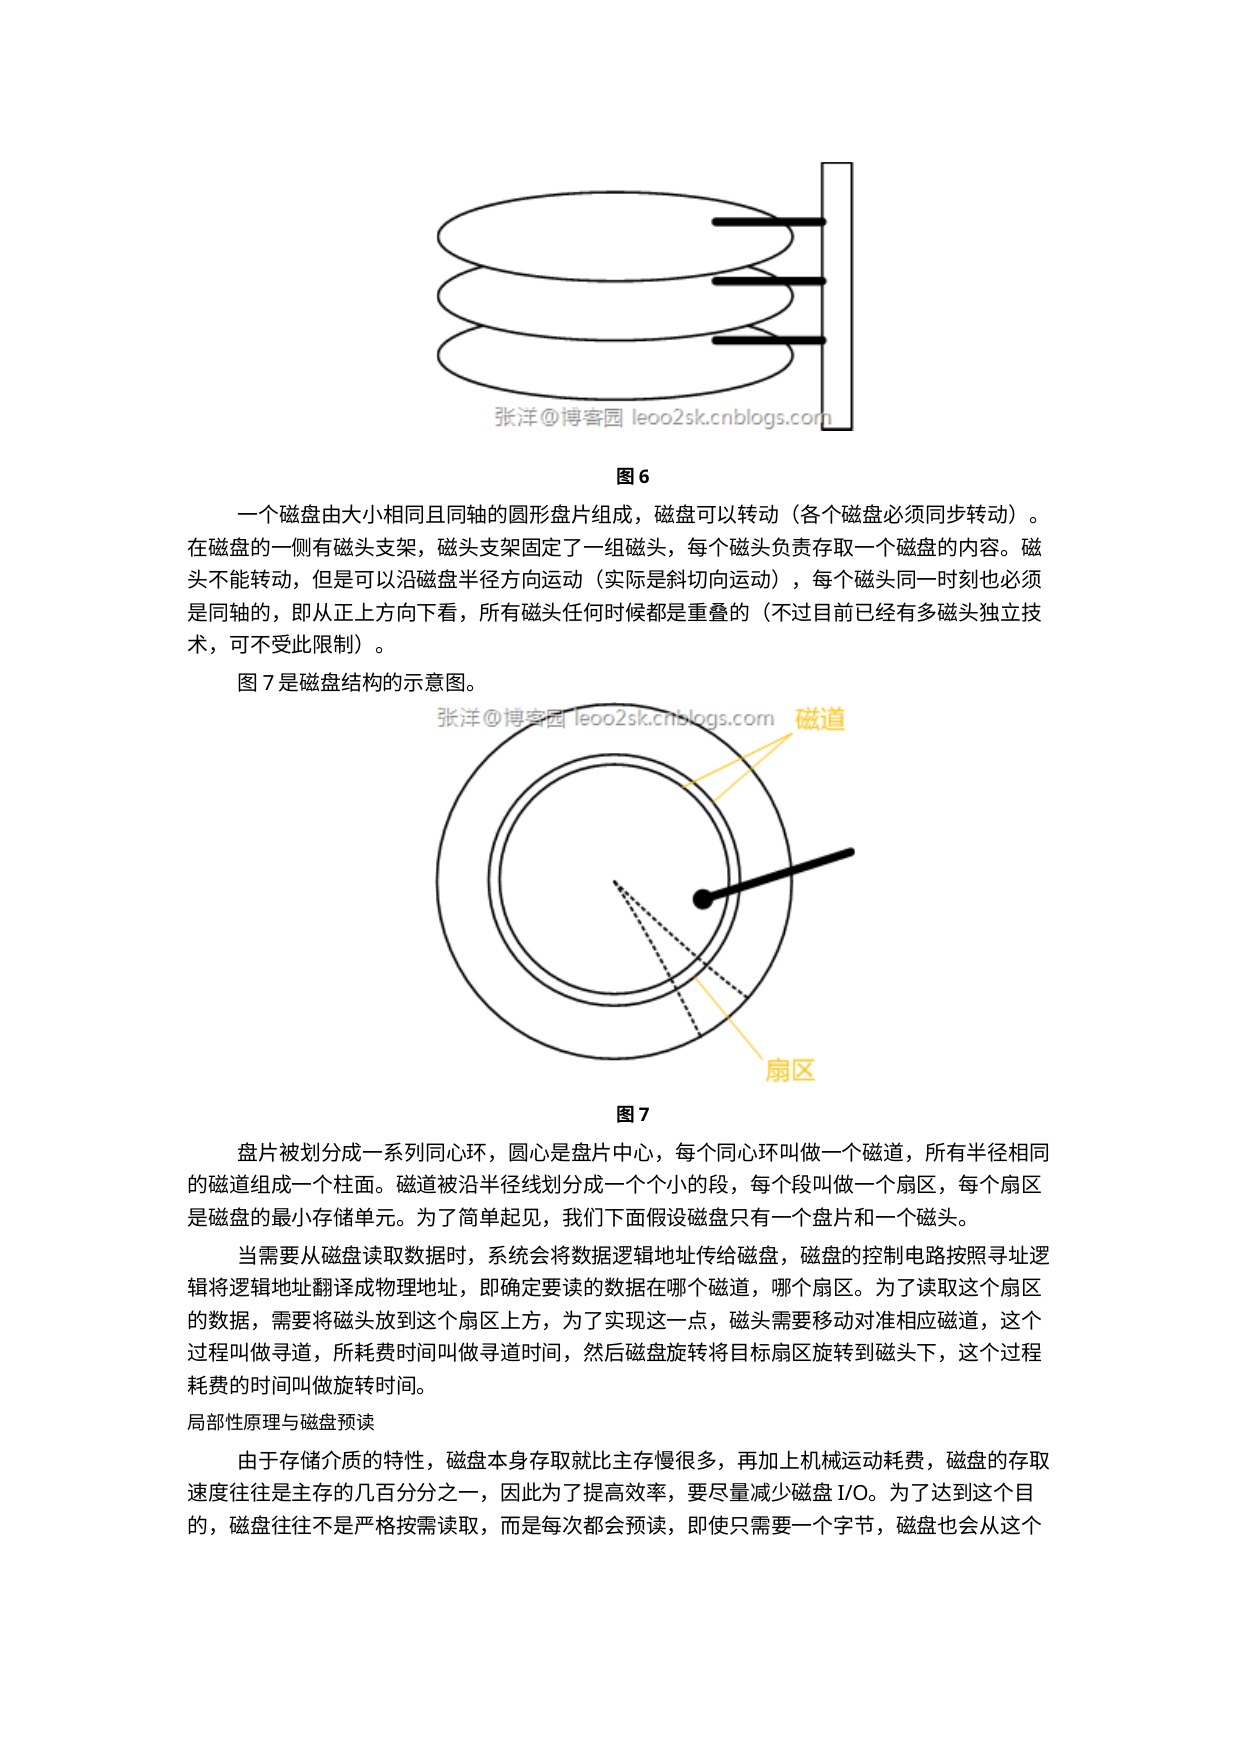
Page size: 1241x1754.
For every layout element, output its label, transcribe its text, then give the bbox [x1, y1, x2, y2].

text 图7是磁盘结构的示意图。 [187, 665, 1053, 697]
text 一个磁盘由大小相同且同轴的圆形盘片组成，磁盘可以转动（各个磁盘必须同步转动）。在磁盘的一侧有磁头支架，磁头支架固定了一组磁头，每个磁头负责存取一个磁盘的内容。磁头不能转动，但是可以沿磁盘半径方向运动（实际是斜切向运动），每个磁头同一时刻也必须是同轴的，即从正上方向下看，所有磁头任何时候都是重叠的（不过目前已经有多磁头独立技术，可不受此限制）。 [187, 497, 1053, 660]
text 图7 [187, 1097, 1053, 1130]
picture [436, 162, 854, 431]
text 局部性原理与磁盘预读 [187, 1405, 1053, 1438]
text 当需要从磁盘读取数据时，系统会将数据逻辑地址传给磁盘，磁盘的控制电路按照寻址逻辑将逻辑地址翻译成物理地址，即确定要读的数据在哪个磁道，哪个扇区。为了读取这个扇区的数据，需要将磁头放到这个扇区上方，为了实现这一点，磁头需要移动对准相应磁道，这个过程叫做寻道，所耗费时间叫做寻道时间，然后磁盘旋转将目标扇区旋转到磁头下，这个过程耗费的时间叫做旋转时间。 [187, 1238, 1053, 1400]
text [187, 1443, 1053, 1540]
text 图6 [187, 459, 1053, 492]
text 盘片被划分成一系列同心环，圆心是盘片中心，每个同心环叫做一个磁道，所有半径相同的磁道组成一个柱面。磁道被沿半径线划分成一个个小的段，每个段叫做一个扇区，每个扇区是磁盘的最小存储单元。为了简单起见，我们下面假设磁盘只有一个盘片和一个磁头。 [187, 1135, 1053, 1233]
picture [435, 702, 856, 1087]
